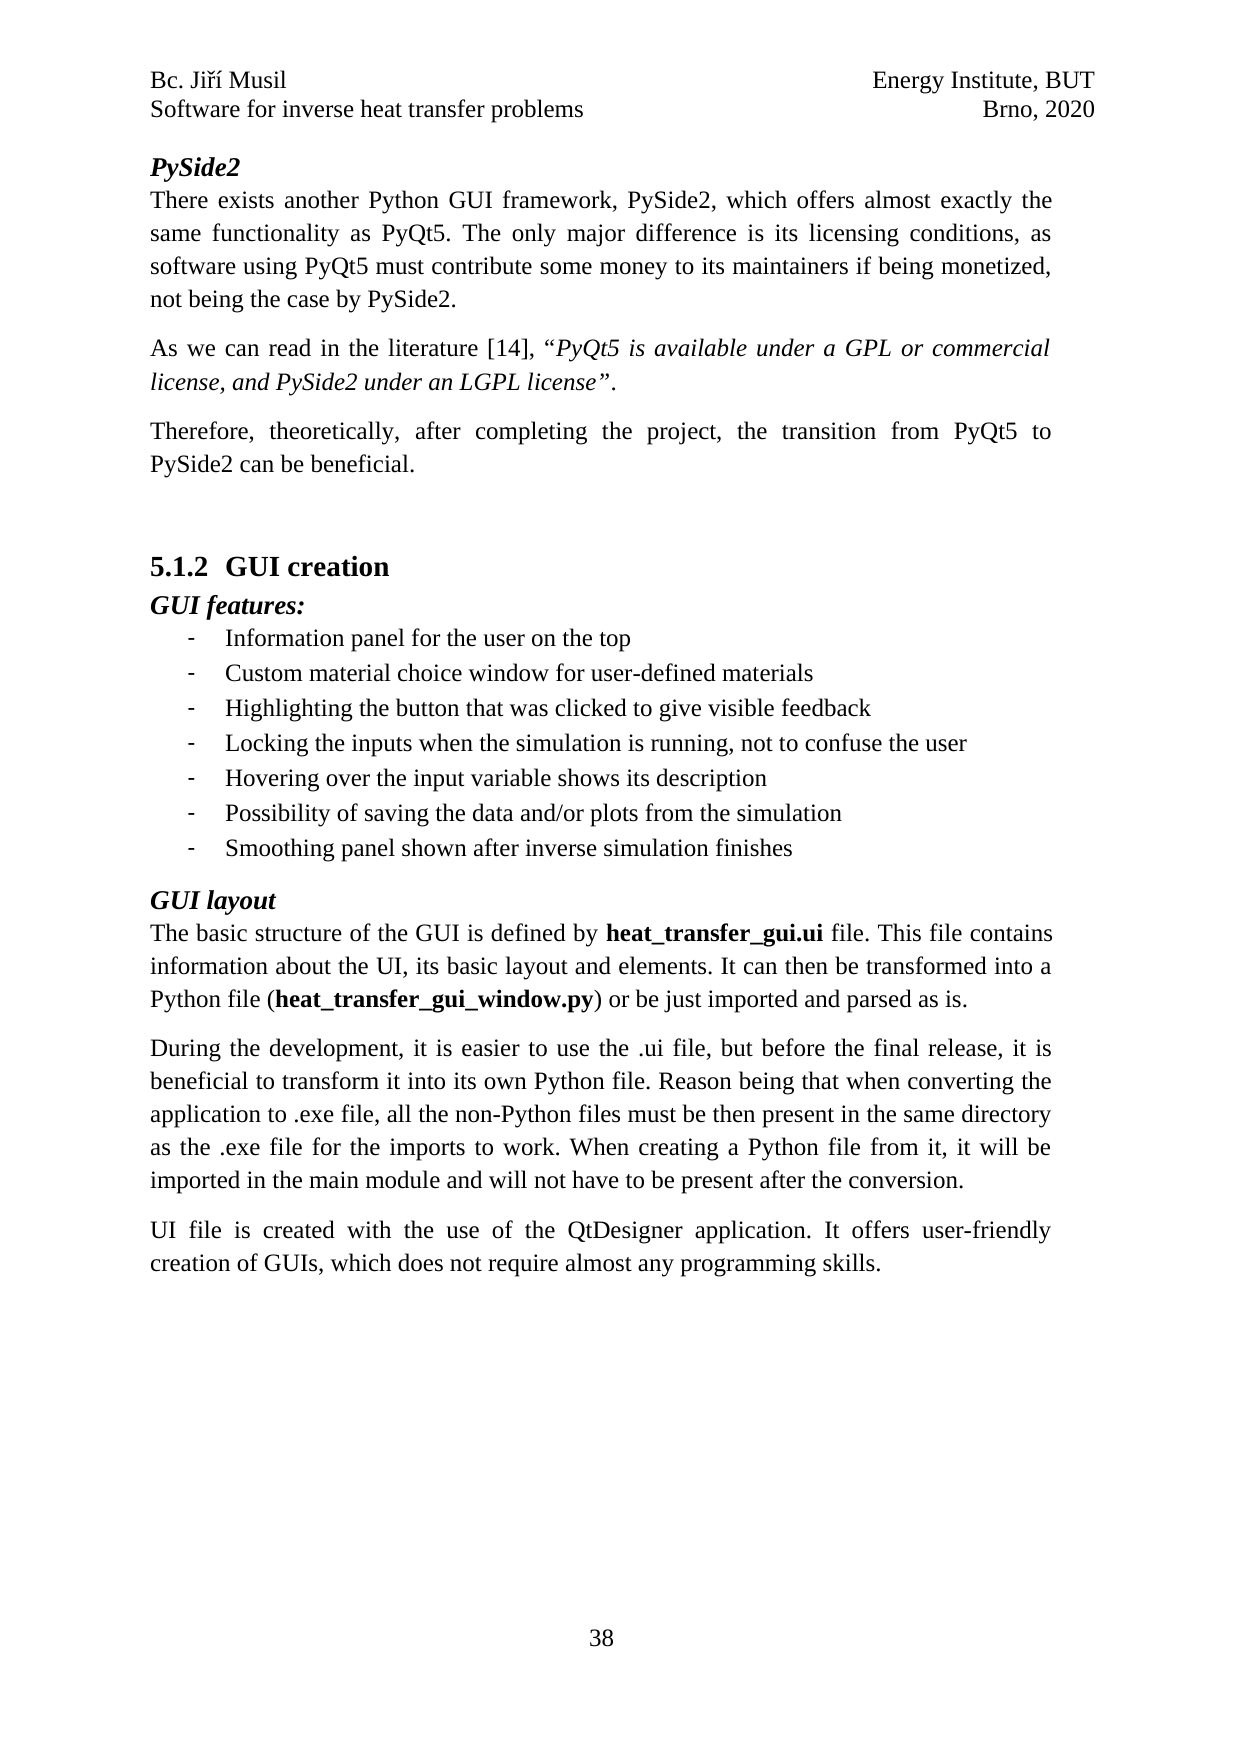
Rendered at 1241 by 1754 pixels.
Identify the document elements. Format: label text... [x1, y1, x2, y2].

list Highlighting the button that was clicked to give visible feedback [187, 692, 1053, 723]
subtitle GUI creation [150, 549, 1053, 582]
text There exists another Python GUI framework, PySide2, which offers almost exactly the same functionality as PyQt5. The only major difference is its licensing conditions, as software using PyQt5 must contribute some money to its maintainers if being monetized, not being the case by PySide2. [150, 185, 1053, 313]
list Information panel for the user on the top [187, 622, 1053, 653]
list Locking the inputs when the simulation is running, not to confuse the user [187, 727, 1053, 758]
text UI file is created with the use of the QtDesigner application. It offers user-friendly creation of GUIs, which does not require almost any programming skills. [150, 1215, 1053, 1277]
list Possibility of saving the data and/or plots from the simulation [187, 797, 1053, 828]
list Hovering over the input variable shows its description [187, 762, 1053, 793]
text During the development, it is easier to use the .ui file, but before the final release, it is beneficial to transform it into its own Python file. Reason being that when converting the application to .exe file, all the non-Python files must be then present in the same directory as the .exe file for the imports to work. When creating a Python file from it, it will be imported in the main module and will not have to be present after the conversion. [150, 1033, 1053, 1194]
list Smoothing panel shown after inverse simulation finishes [187, 832, 1053, 863]
subtitle GUI layout [150, 884, 1053, 915]
text The basic structure of the GUI is defined by heat_transfer_gui.ui file. This file contains information about the UI, its basic layout and elements. It can then be transformed into a Python file (heat_transfer_gui_window.py) or be just imported and parsed as is. [150, 918, 1053, 1012]
text Therefore, theoretically, after completing the project, the transition from PyQt5 to PySide2 can be beneficial. [150, 416, 1053, 478]
subtitle PySide2 [150, 151, 1053, 182]
list Custom material choice window for user-defined materials [187, 657, 1053, 688]
subtitle GUI features: [150, 589, 1053, 620]
text As we can read in the literature [14], “PyQt5 is available under a GPL or commercial license, and PySide2 under an LGPL license”. [150, 333, 1053, 395]
